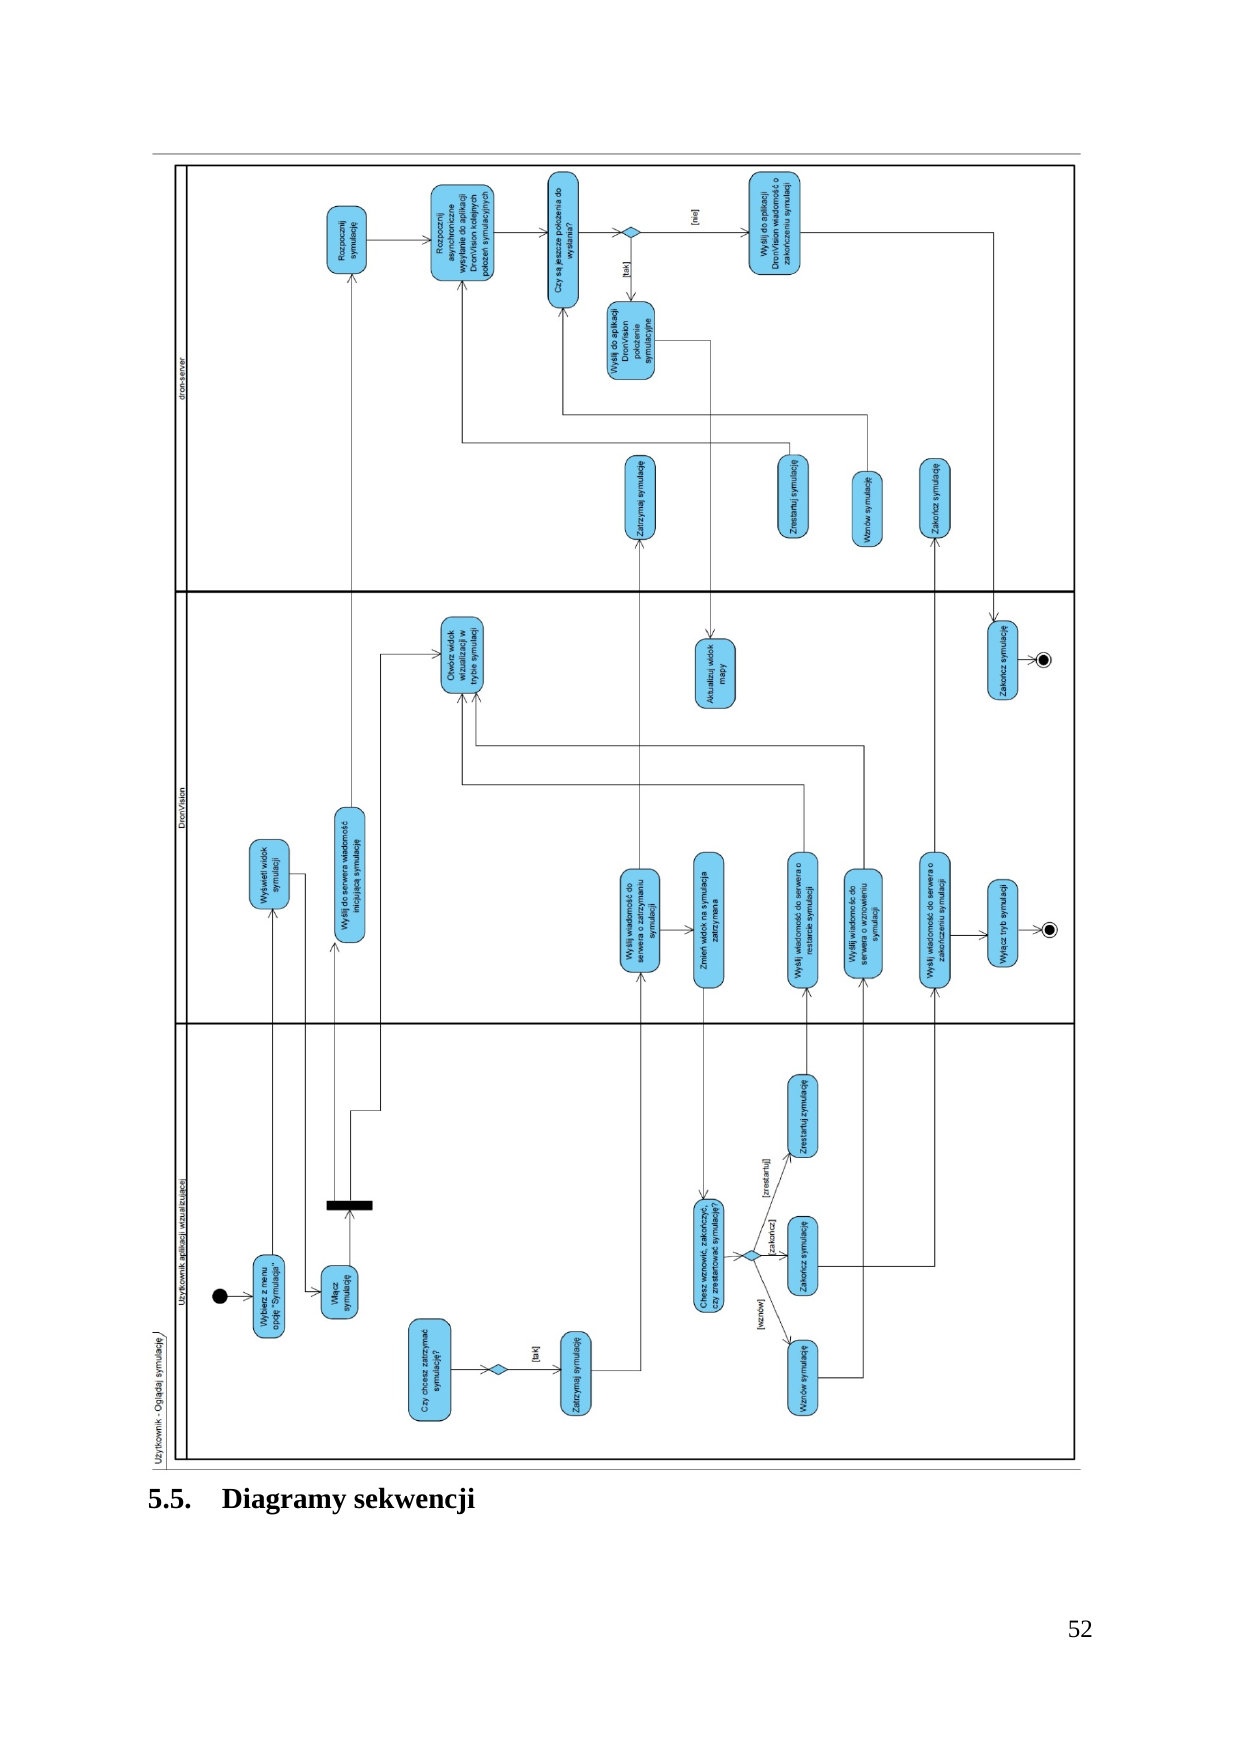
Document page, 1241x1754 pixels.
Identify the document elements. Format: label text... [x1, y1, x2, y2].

subtitle Diagramy sekwencji [148, 1482, 1092, 1515]
picture [147, 147, 1093, 1478]
